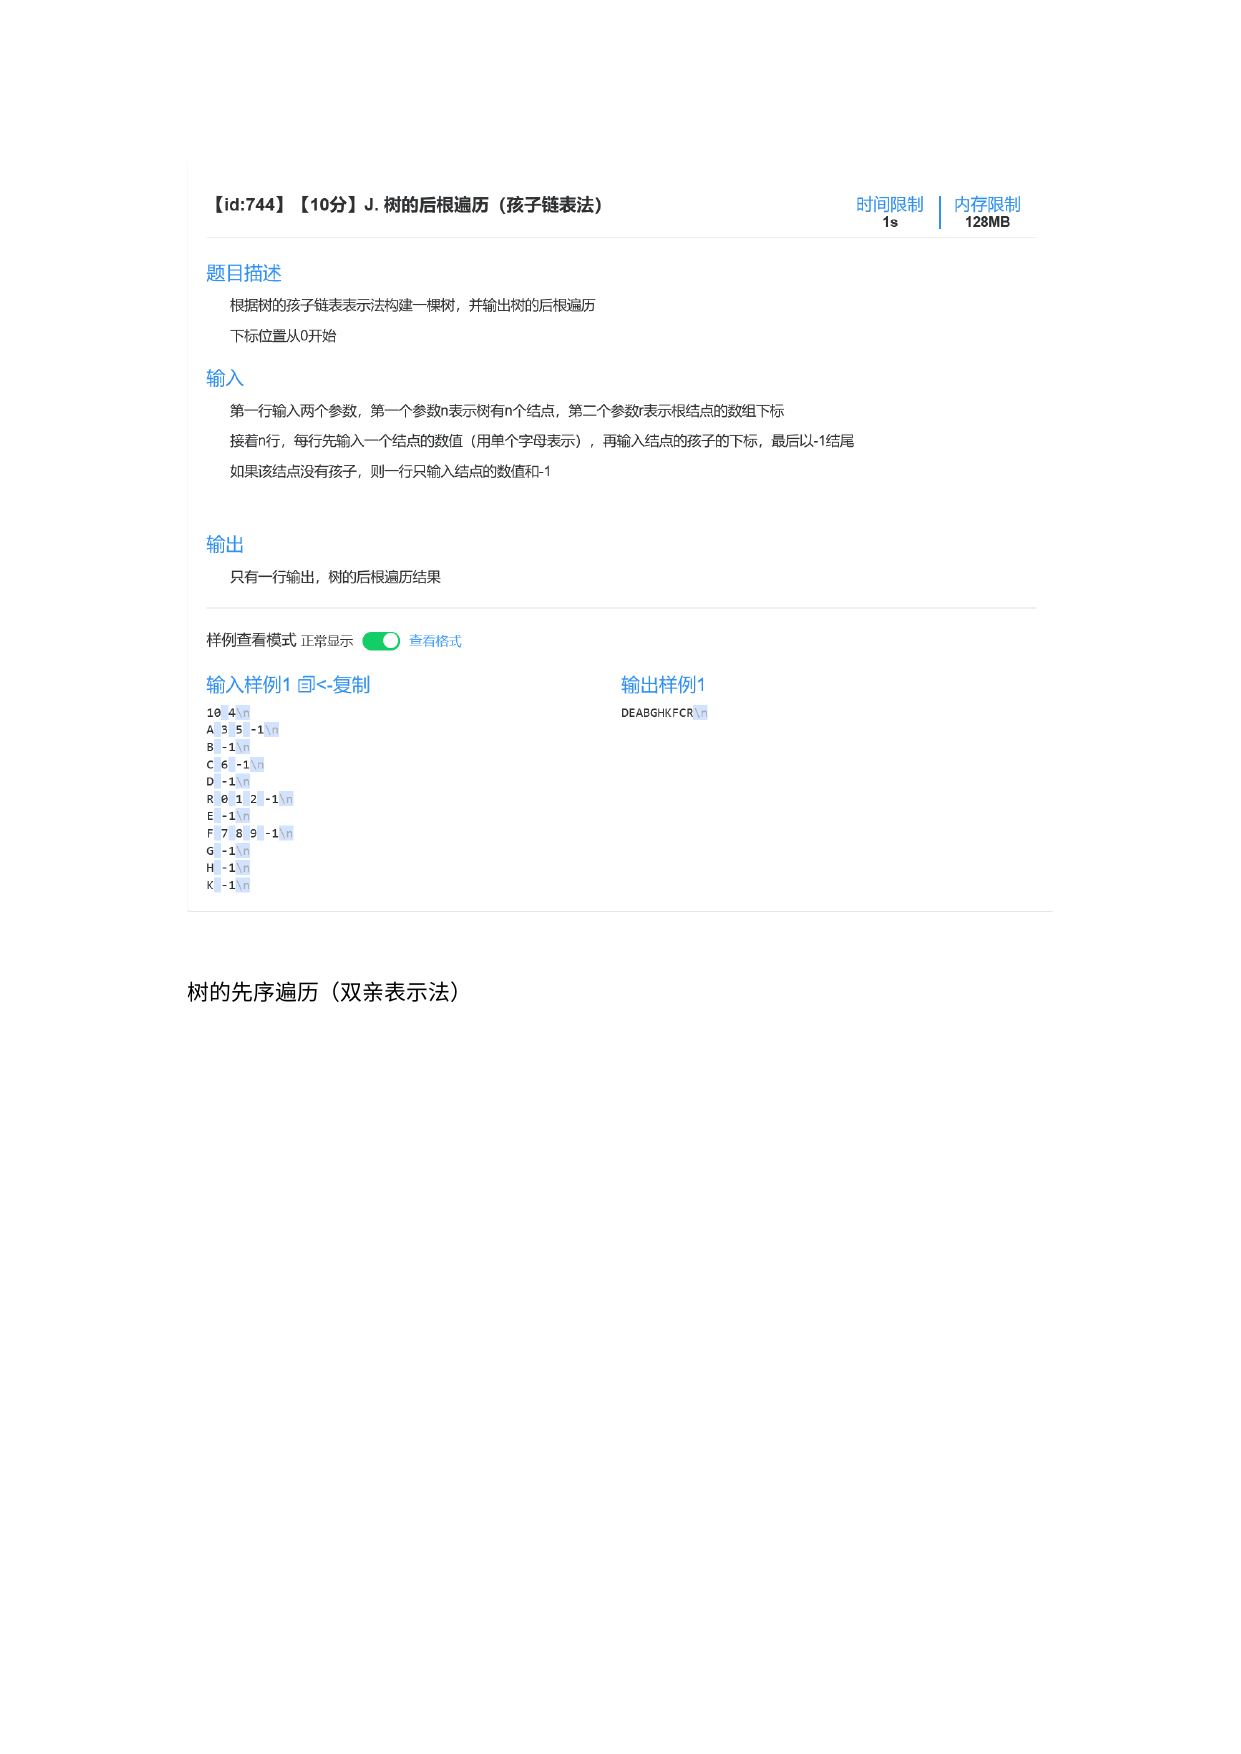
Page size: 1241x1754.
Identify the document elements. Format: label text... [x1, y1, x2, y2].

picture [187, 162, 1053, 912]
text 树的先序遍历（双亲表示法） [187, 974, 1053, 1007]
